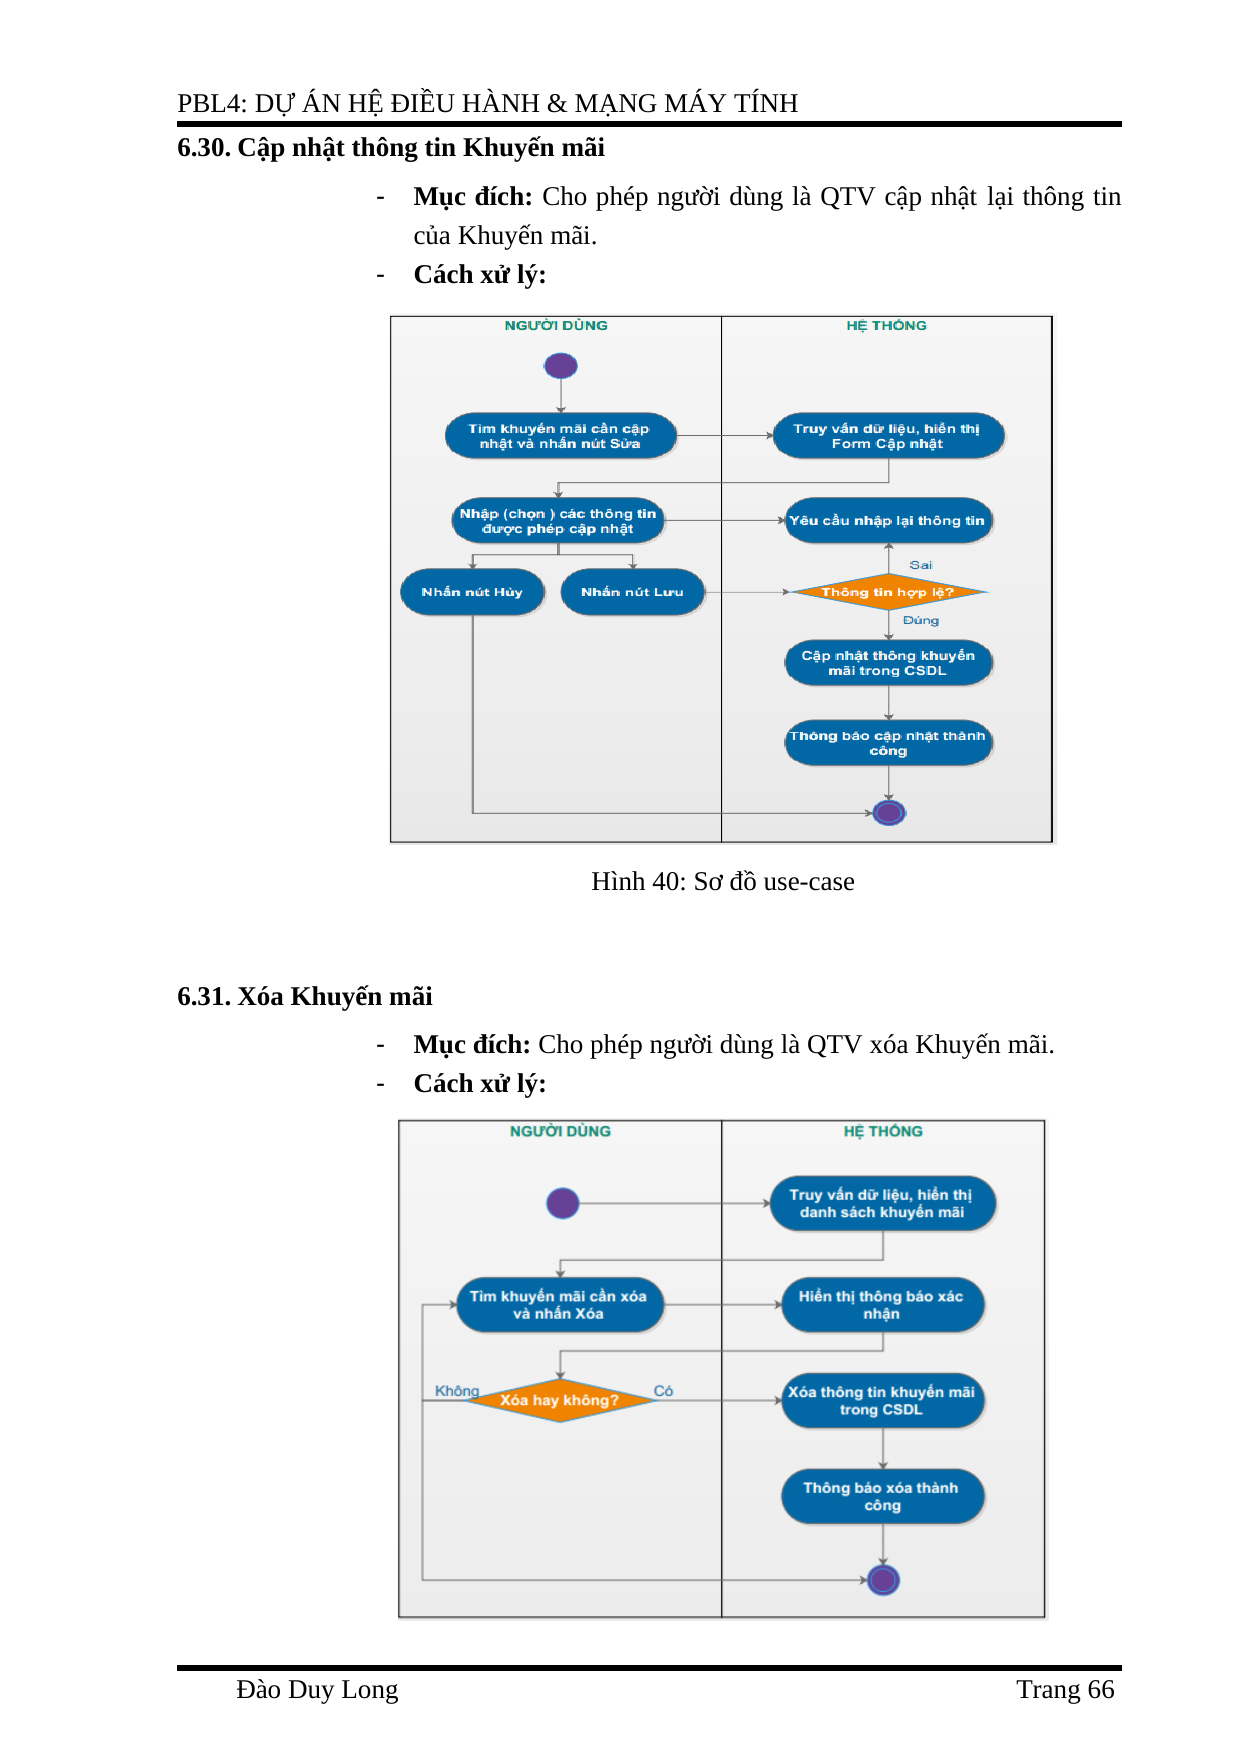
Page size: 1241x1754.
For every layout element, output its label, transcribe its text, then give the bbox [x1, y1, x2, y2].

picture [388, 313, 1058, 845]
subtitle Cập nhật thông tin Khuyến mãi [177, 132, 1122, 163]
list Mục đích: Cho phép người dùng là QTV cập nhật lại thông tin của Khuyến mãi. [376, 180, 1122, 250]
subtitle Xóa Khuyến mãi [177, 980, 1122, 1011]
list Cách xử lý: [376, 1067, 1122, 1098]
picture [397, 1118, 1049, 1621]
list Hình 40: Sơ đồ use-case [266, 865, 1122, 896]
list Cách xử lý: [376, 258, 1122, 289]
list Mục đích: Cho phép người dùng là QTV xóa Khuyến mãi. [376, 1028, 1122, 1059]
